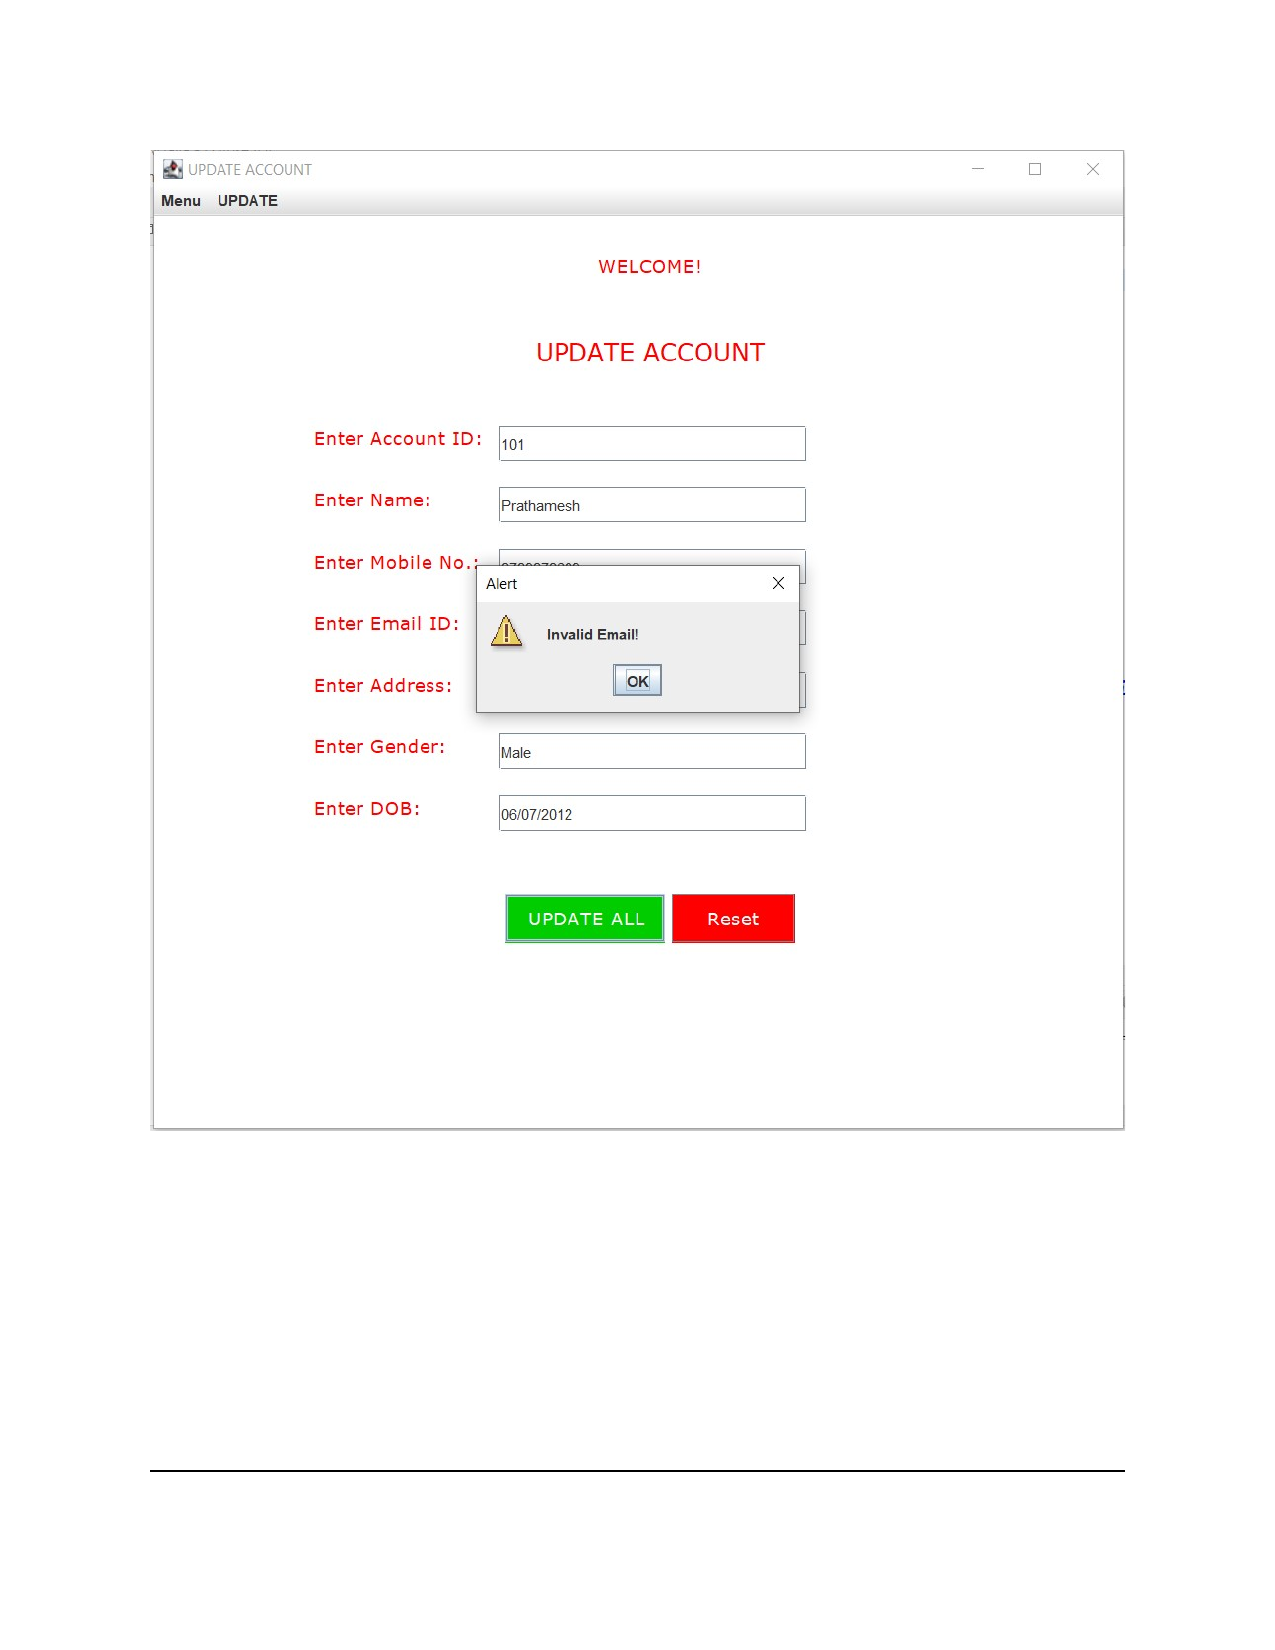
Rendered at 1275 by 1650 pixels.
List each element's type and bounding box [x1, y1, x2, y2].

picture [150, 150, 1125, 1131]
